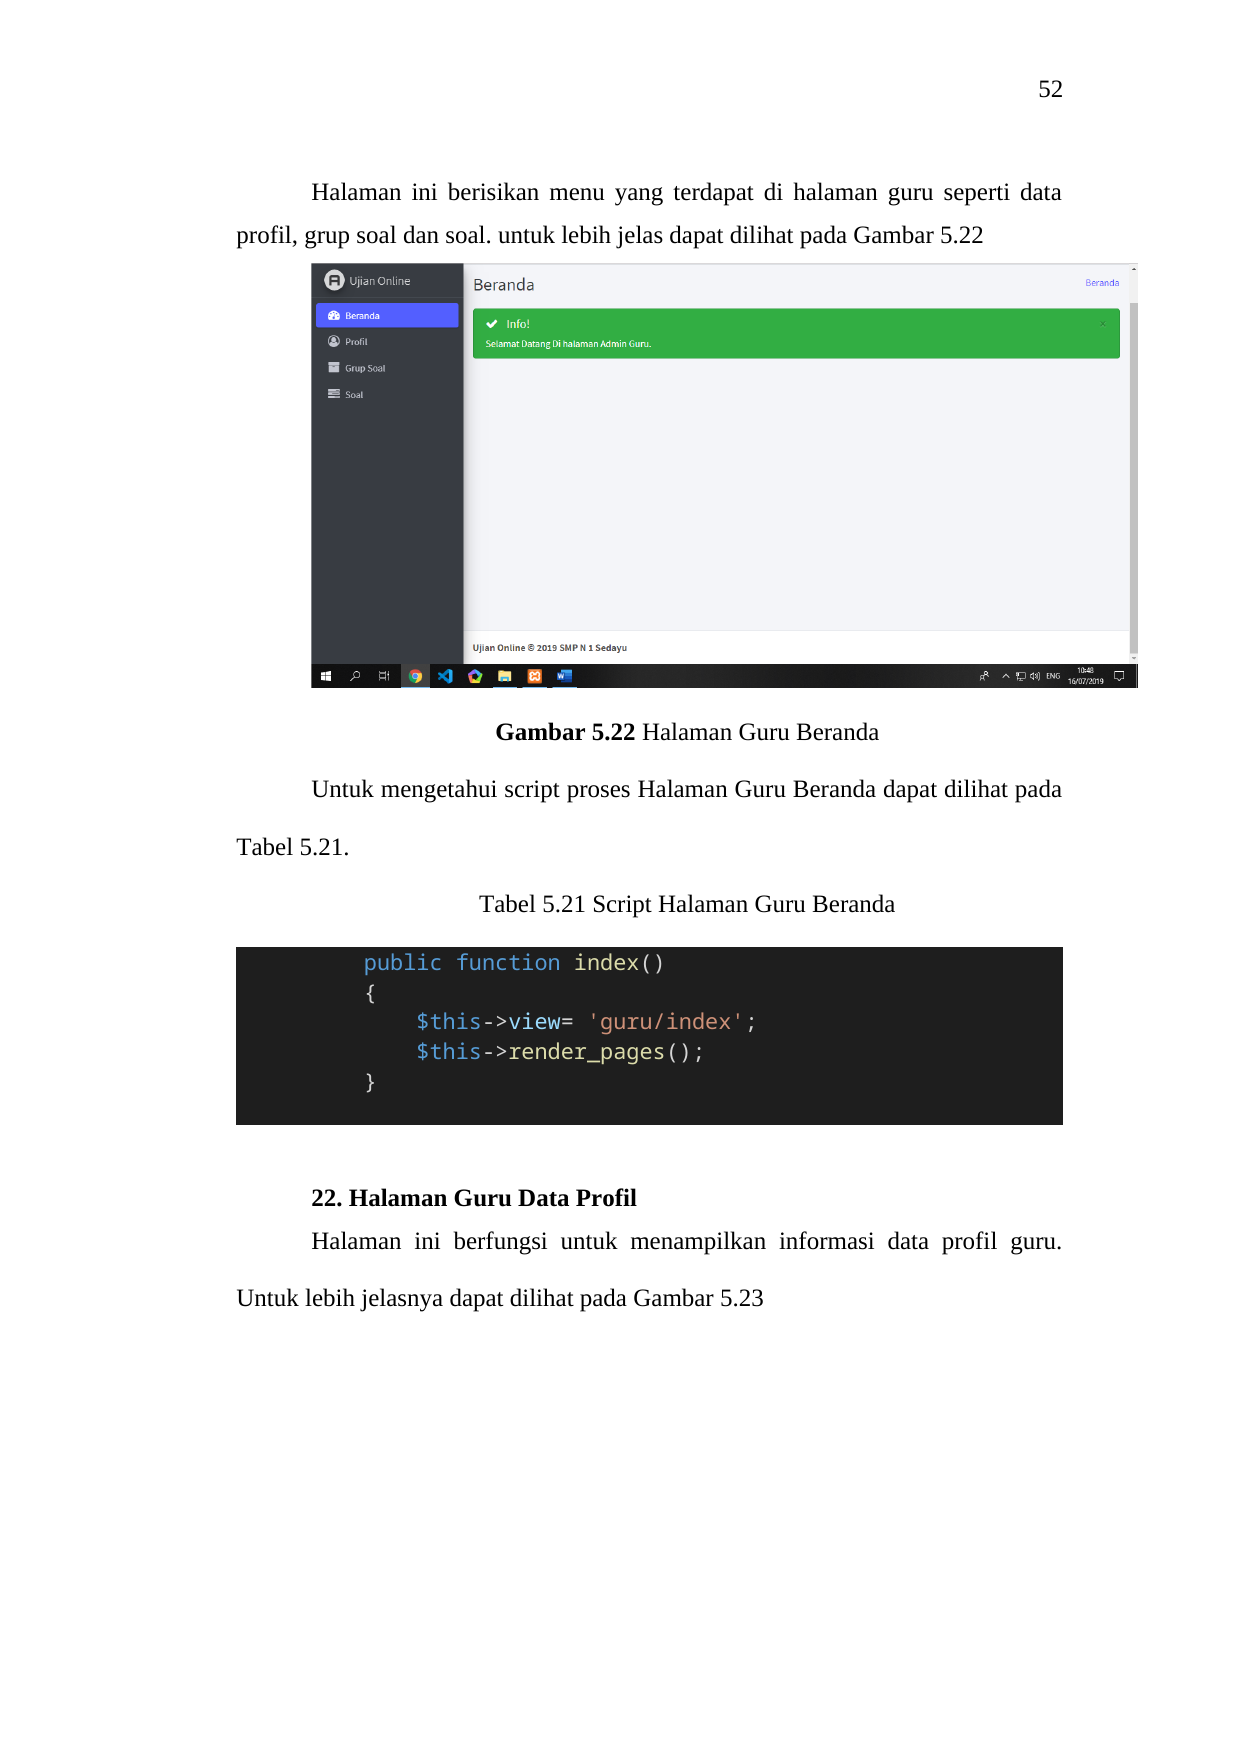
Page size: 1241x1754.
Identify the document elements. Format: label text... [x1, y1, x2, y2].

text $this->view= 'guru/index'; [236, 1006, 1063, 1036]
text Tabel 5.21 Script Halaman Guru Beranda [236, 889, 1063, 918]
text } [236, 1066, 1063, 1096]
text Halaman ini berfungsi untuk menampilkan informasi data profil guru. Untuk lebih jelasnya dapat dilihat pada Gambar 5.23 [236, 1226, 1063, 1312]
text 22. Halaman Guru Data Profil [236, 1183, 1063, 1212]
text Halaman ini berisikan menu yang terdapat di halaman guru seperti data profil, grup soal dan soal. untuk lebih jelas dapat dilihat pada Gambar 5.22 [236, 177, 1063, 249]
text { [236, 976, 1063, 1006]
text Untuk mengetahui script proses Halaman Guru Beranda dapat dilihat pada Tabel 5.21. [236, 774, 1063, 860]
text Gambar 5.22 Halaman Guru Beranda [236, 717, 1063, 745]
text $this->render_pages(); [236, 1036, 1063, 1066]
picture [311, 263, 1138, 688]
text public function index() [236, 947, 1063, 976]
